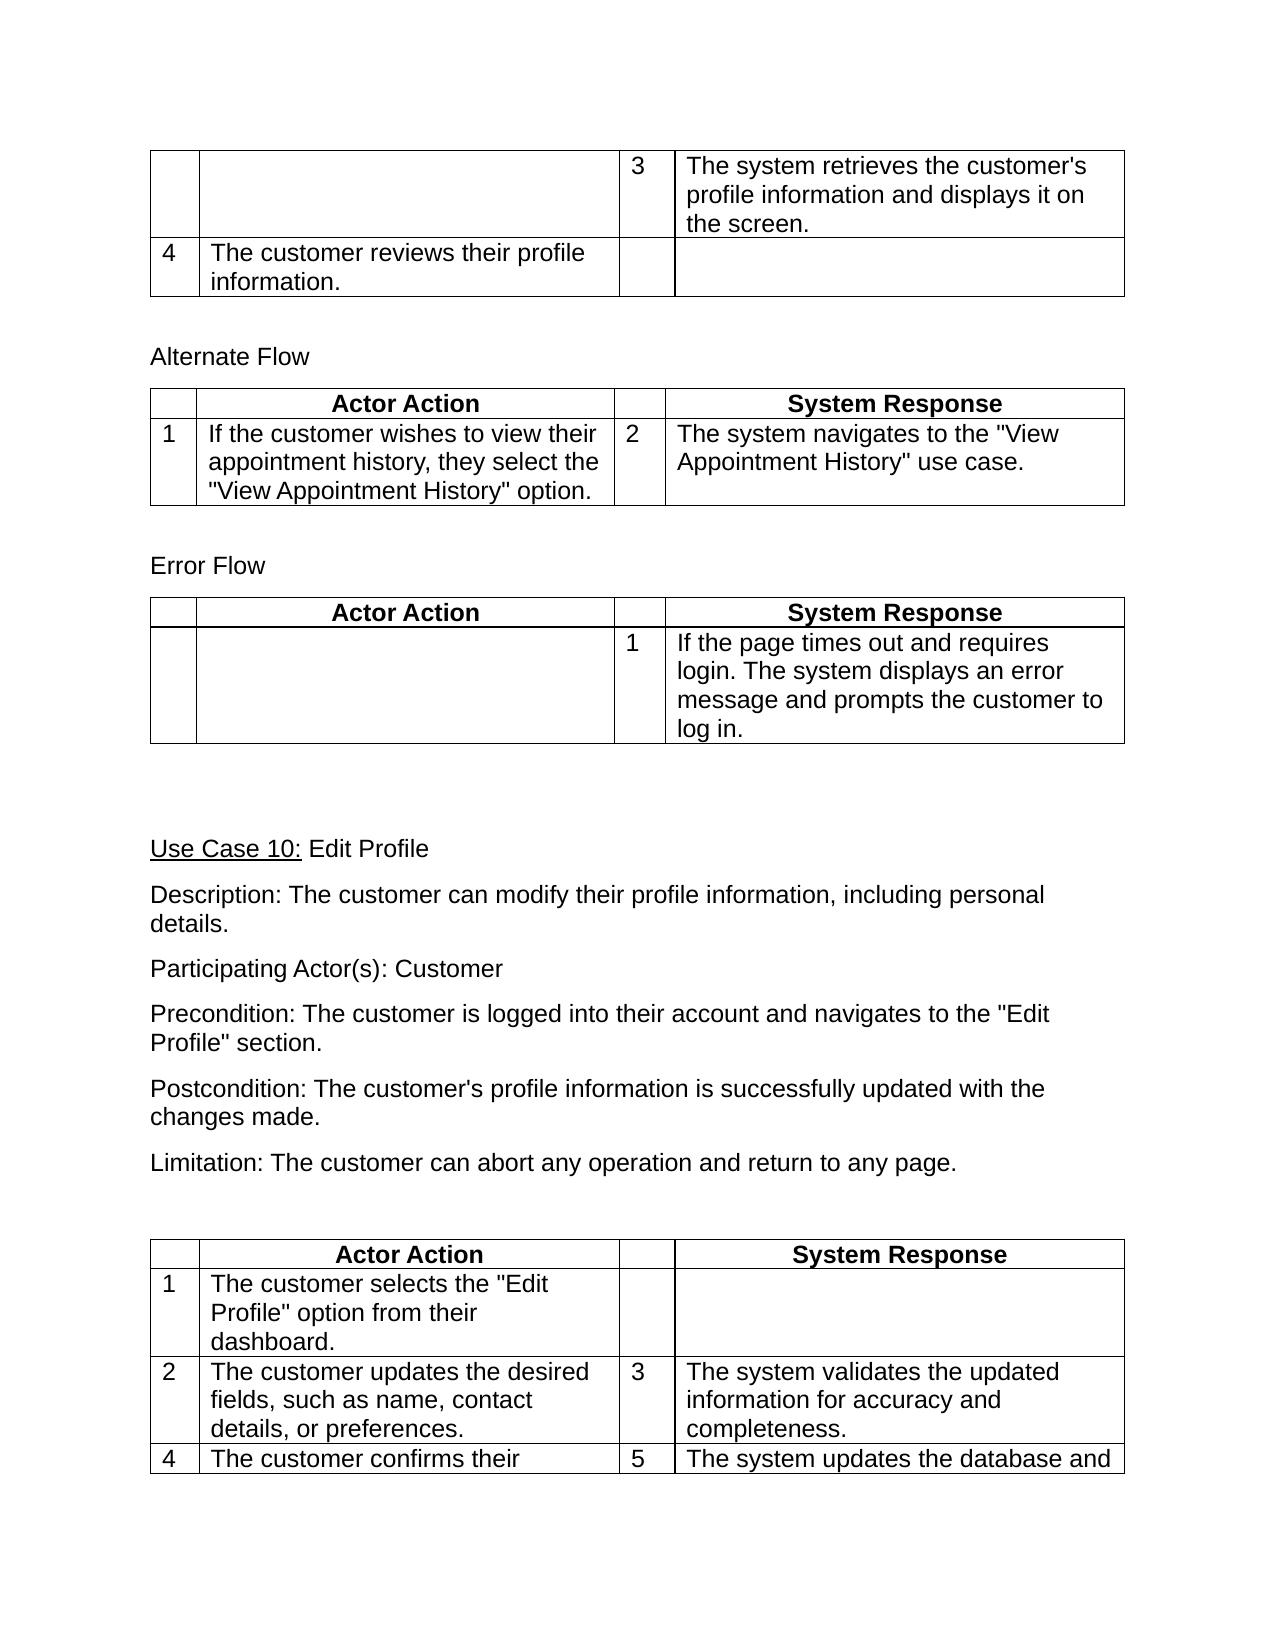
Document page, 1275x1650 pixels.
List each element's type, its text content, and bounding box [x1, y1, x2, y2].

text Error Flow [150, 551, 1125, 580]
table_header [615, 389, 665, 417]
table_cell The system navigates to the "View Appointment History" use case. [666, 419, 1124, 505]
table_cell [620, 1269, 674, 1356]
table_header [151, 1240, 199, 1268]
table_header Actor Action [197, 389, 614, 417]
table_cell 1 [151, 1269, 199, 1356]
table_cell [200, 151, 619, 237]
text Limitation: The customer can abort any operation and return to any page. [150, 1148, 1125, 1176]
text Description: The customer can modify their profile information, including personal details. [150, 880, 1125, 937]
table_cell [197, 628, 614, 742]
text Precondition: The customer is logged into their account and navigates to the "Edit Profile" section. [150, 999, 1125, 1057]
table_cell If the page times out and requires login. The system displays an error message and prompts the customer to log in. [666, 628, 1124, 742]
table_cell The customer reviews their profile information. [200, 238, 619, 296]
table_cell 5 [620, 1444, 674, 1473]
table_cell 1 [615, 628, 665, 742]
text Postcondition: The customer's profile information is successfully updated with the changes made. [150, 1073, 1125, 1131]
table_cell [676, 1444, 1124, 1473]
table_header Actor Action [197, 598, 614, 626]
table_header Actor Action [200, 1240, 619, 1268]
table_cell The customer updates the desired fields, such as name, contact details, or preferences. [200, 1357, 619, 1443]
table_cell [620, 238, 674, 296]
table_cell The system validates the updated information for accuracy and completeness. [676, 1357, 1124, 1443]
table_cell [676, 1269, 1124, 1356]
table_cell The system retrieves the customer's profile information and displays it on the screen. [676, 151, 1124, 237]
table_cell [200, 1444, 619, 1473]
table_header [620, 1240, 674, 1268]
table_header System Response [676, 1240, 1124, 1268]
table_cell 3 [620, 151, 674, 237]
table_cell 3 [620, 1357, 674, 1443]
table_cell [151, 628, 196, 742]
table_header [151, 389, 196, 417]
table_cell [676, 238, 1124, 296]
table_cell If the customer wishes to view their appointment history, they select the "View Appointment History" option. [197, 419, 614, 505]
table_header System Response [666, 598, 1124, 626]
table_cell [151, 151, 199, 237]
table_cell The customer selects the "Edit Profile" option from their dashboard. [200, 1269, 619, 1356]
table_cell 2 [615, 419, 665, 505]
text Participating Actor(s): Customer [150, 954, 1125, 983]
table_cell 4 [151, 238, 199, 296]
table_header System Response [666, 389, 1124, 417]
table_header [615, 598, 665, 626]
text Use Case 10: Edit Profile [150, 834, 1125, 863]
text Alternate Flow [150, 342, 1125, 371]
table_cell 2 [151, 1357, 199, 1443]
table_header [151, 598, 196, 626]
table_cell 4 [151, 1444, 199, 1473]
table_cell 1 [151, 419, 196, 505]
